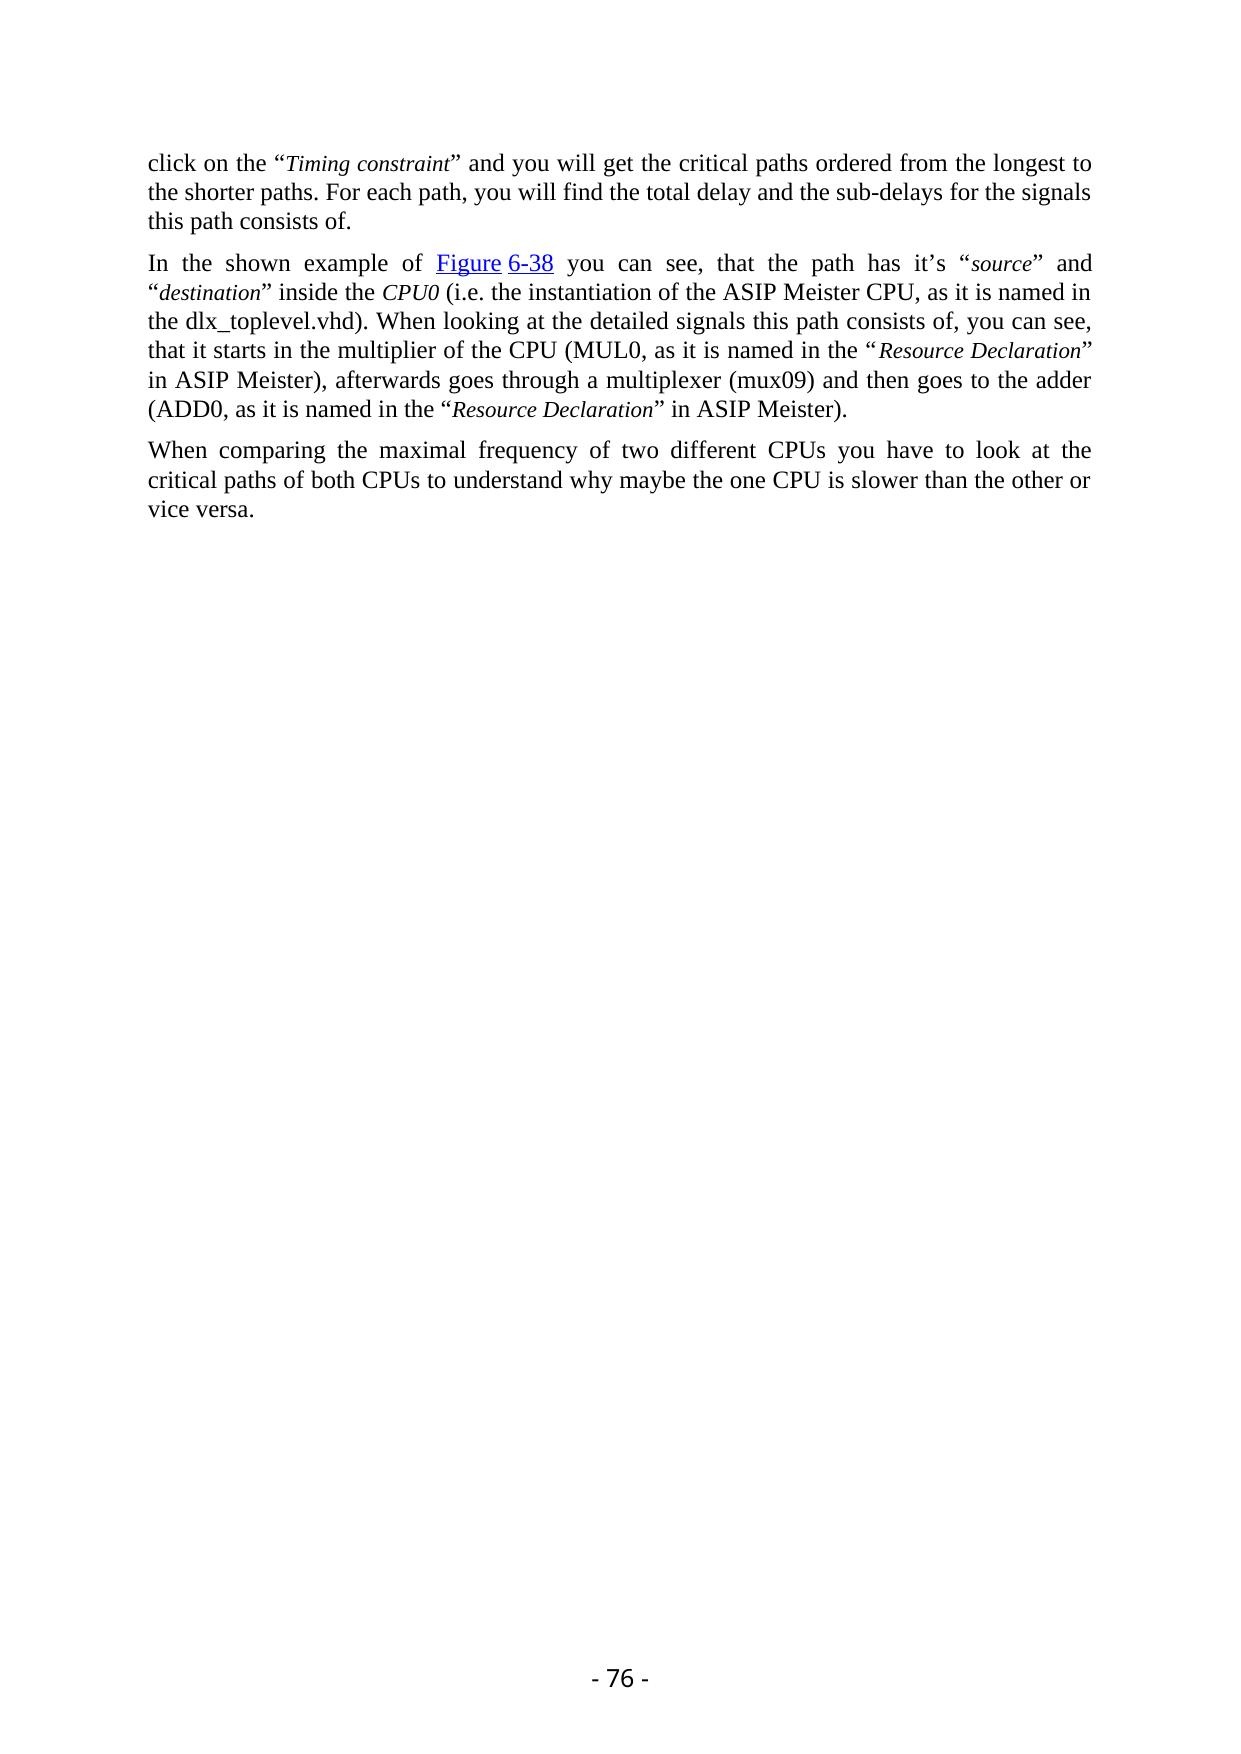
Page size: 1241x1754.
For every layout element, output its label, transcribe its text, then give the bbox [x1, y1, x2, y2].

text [148, 148, 1092, 235]
text When comparing the maximal frequency of two different CPUs you have to look at the critical paths of both CPUs to understand why maybe the one CPU is slower than the other or vice versa. [148, 435, 1092, 523]
